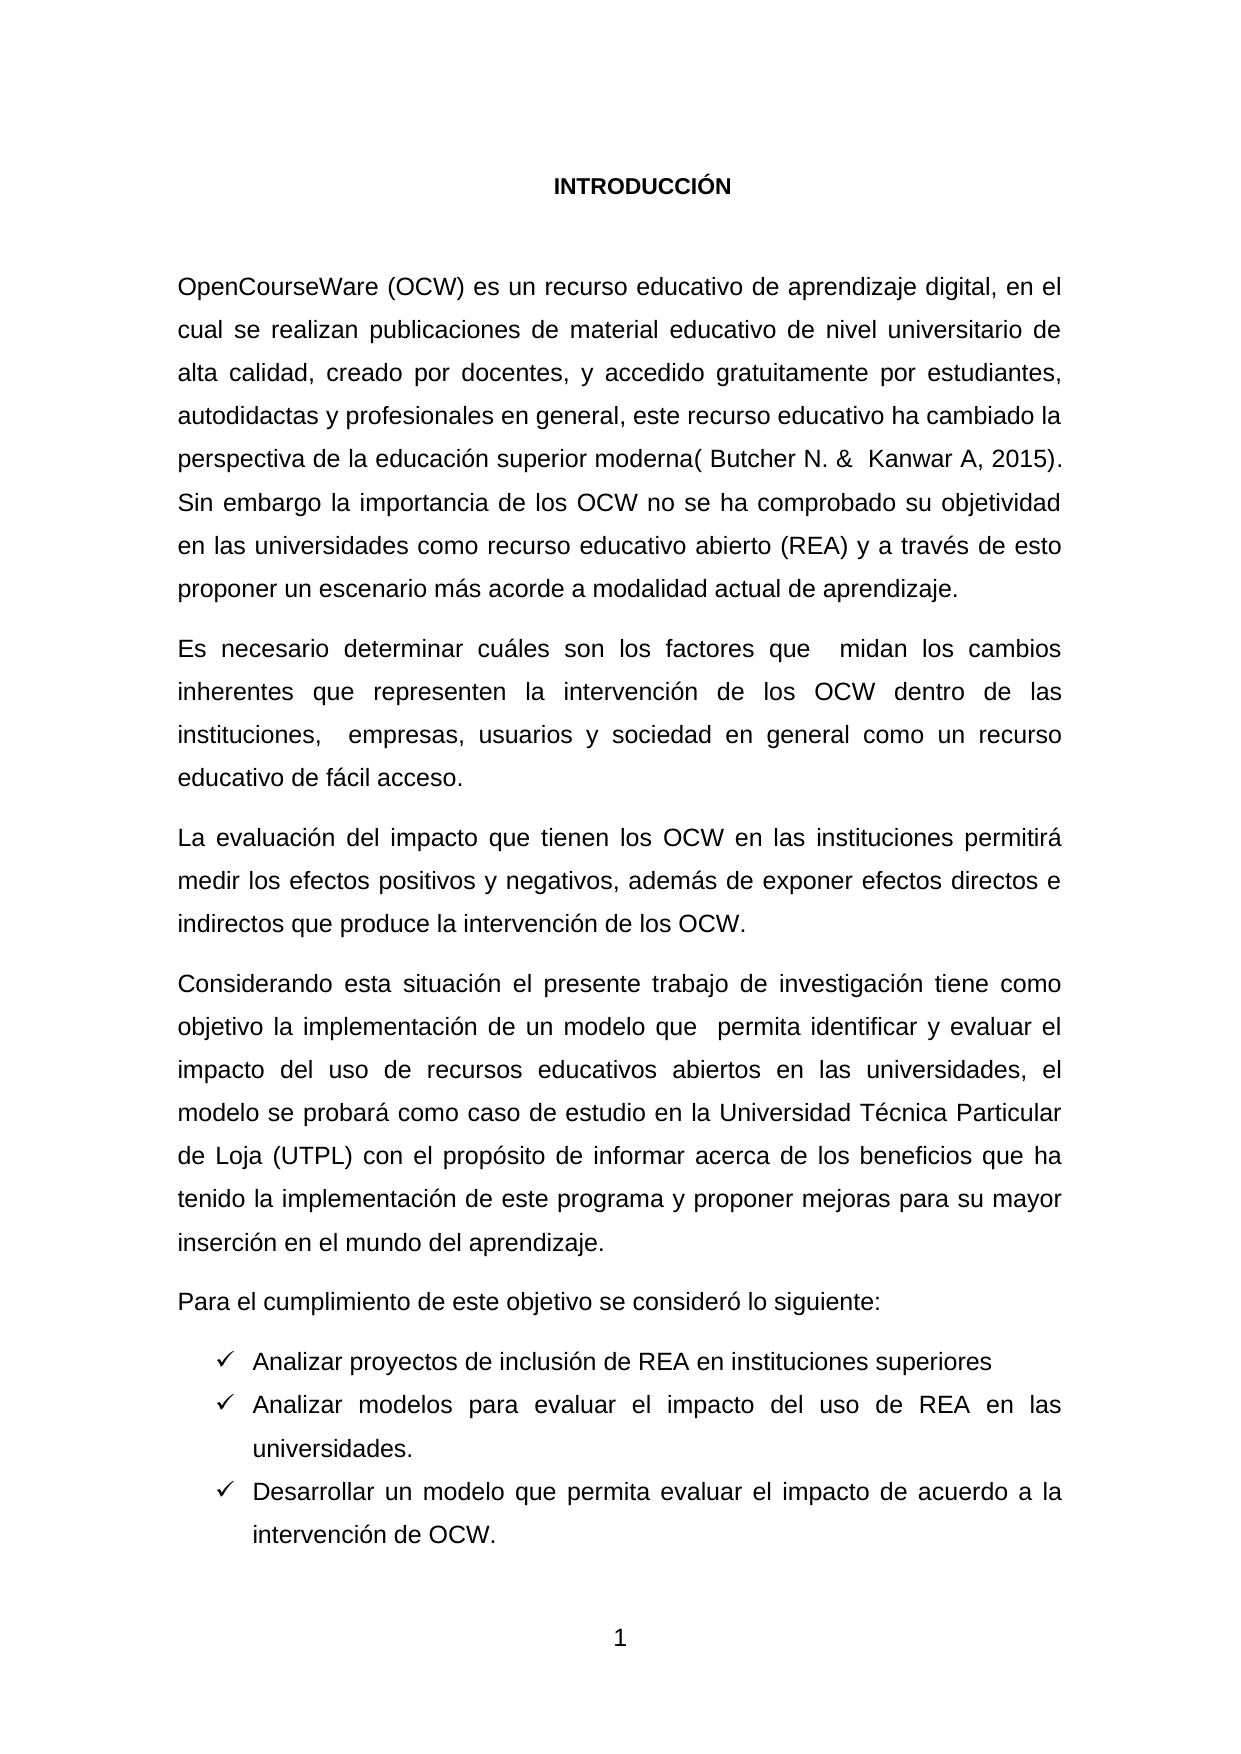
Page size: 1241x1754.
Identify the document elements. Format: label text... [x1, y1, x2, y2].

text Para el cumplimiento de este objetivo se consideró lo siguiente: [177, 1287, 1063, 1316]
list Desarrollar un modelo que permita evaluar el impacto de acuerdo a la intervención de OCW. [215, 1477, 1063, 1549]
text La evaluación del impacto que tienen los OCW en las instituciones permitirá medir los efectos positivos y negativos, además de exponer efectos directos e indirectos que produce la intervención de los OCW. [177, 823, 1063, 938]
list Analizar proyectos de inclusión de REA en instituciones superiores [215, 1347, 1063, 1376]
subtitle INTRODUCCIÓN [222, 173, 1063, 199]
text Es necesario determinar cuáles son los factores que midan los cambios inherentes que representen la intervención de los OCW dentro de las instituciones, empresas, usuarios y sociedad en general como un recurso educativo de fácil acceso. [177, 633, 1063, 792]
list Analizar modelos para evaluar el impacto del uso de REA en las universidades. [215, 1390, 1063, 1462]
text Considerando esta situación el presente trabajo de investigación tiene como objetivo la implementación de un modelo que permita identificar y evaluar el impacto del uso de recursos educativos abiertos en las universidades, el modelo se probará como caso de estudio en la Universidad Técnica Particular de Loja (UTPL) con el propósito de informar acerca de los beneficios que ha tenido la implementación de este programa y proponer mejoras para su mayor inserción en el mundo del aprendizaje. [177, 969, 1063, 1256]
text OpenCourseWare (OCW) es un recurso educativo de aprendizaje digital, en el cual se realizan publicaciones de material educativo de nivel universitario de alta calidad, creado por docentes, y accedido gratuitamente por estudiantes, autodidactas y profesionales en general, este recurso educativo ha cambiado la perspectiva de la educación superior moderna( Butcher N. & Kanwar A, 2015). Sin embargo la importancia de los OCW no se ha comprobado su objetividad en las universidades como recurso educativo abierto (REA) y a través de esto proponer un escenario más acorde a modalidad actual de aprendizaje. [177, 272, 1063, 602]
